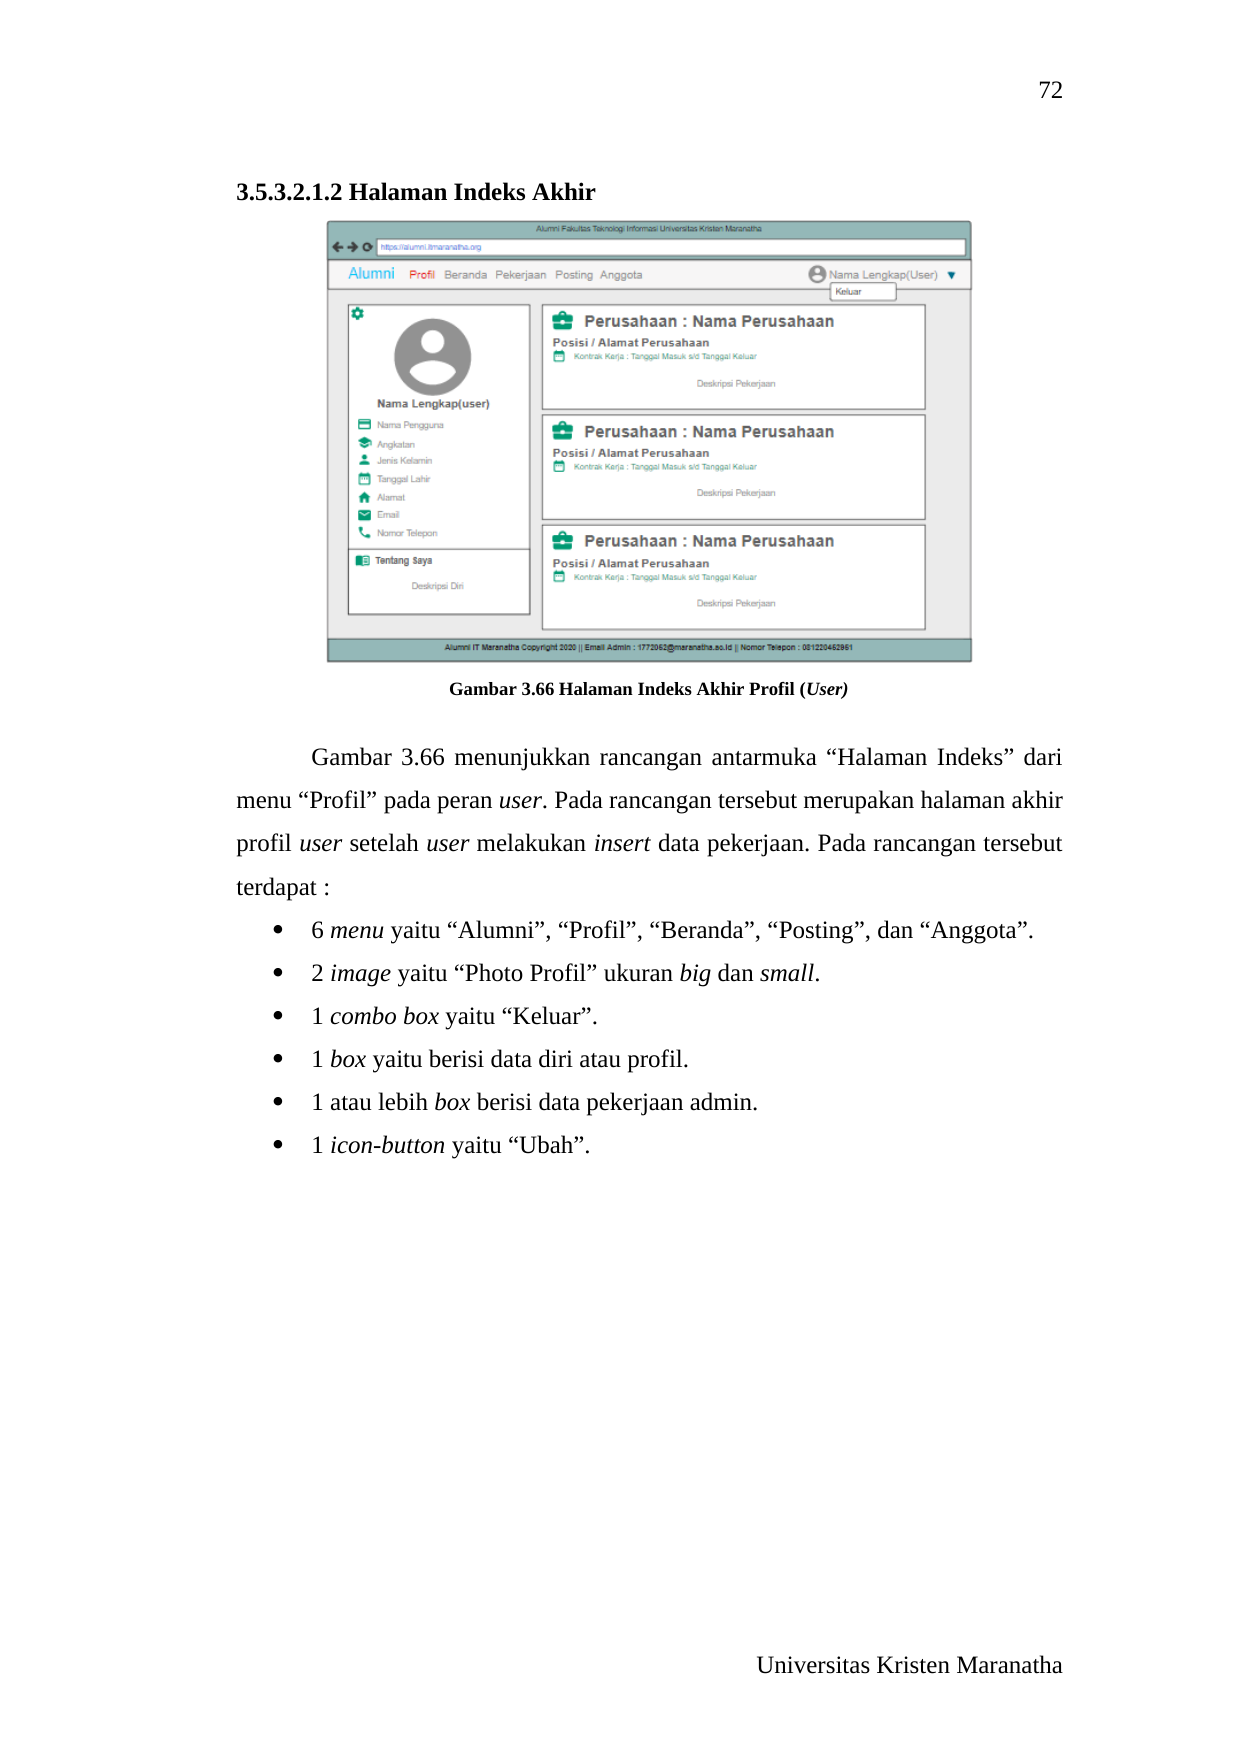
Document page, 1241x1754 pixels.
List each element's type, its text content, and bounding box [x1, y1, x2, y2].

list 1 atau lebih box berisi data pekerjaan admin. [274, 1087, 1063, 1116]
list 6 menu yaitu “Alumni”, “Profil”, “Beranda”, “Posting”, dan “Anggota”. [274, 915, 1063, 943]
list 1 icon-button yaitu “Ubah”. [274, 1130, 1063, 1159]
list 2 image yaitu “Photo Profil” ukuran big dan small. [274, 958, 1063, 987]
list 1 combo box yaitu “Keluar”. [274, 1001, 1063, 1030]
subtitle Halaman Indeks Akhir [236, 177, 1063, 206]
list 1 box yaitu berisi data diri atau profil. [274, 1044, 1063, 1073]
picture [325, 220, 974, 664]
text Gambar 3.66 menunjukkan rancangan antarmuka “Halaman Indeks” dari menu “Profil” pada peran user. Pada rancangan tersebut merupakan halaman akhir profil user setelah user melakukan insert data pekerjaan. Pada rancangan tersebut terdapat : [236, 742, 1063, 900]
